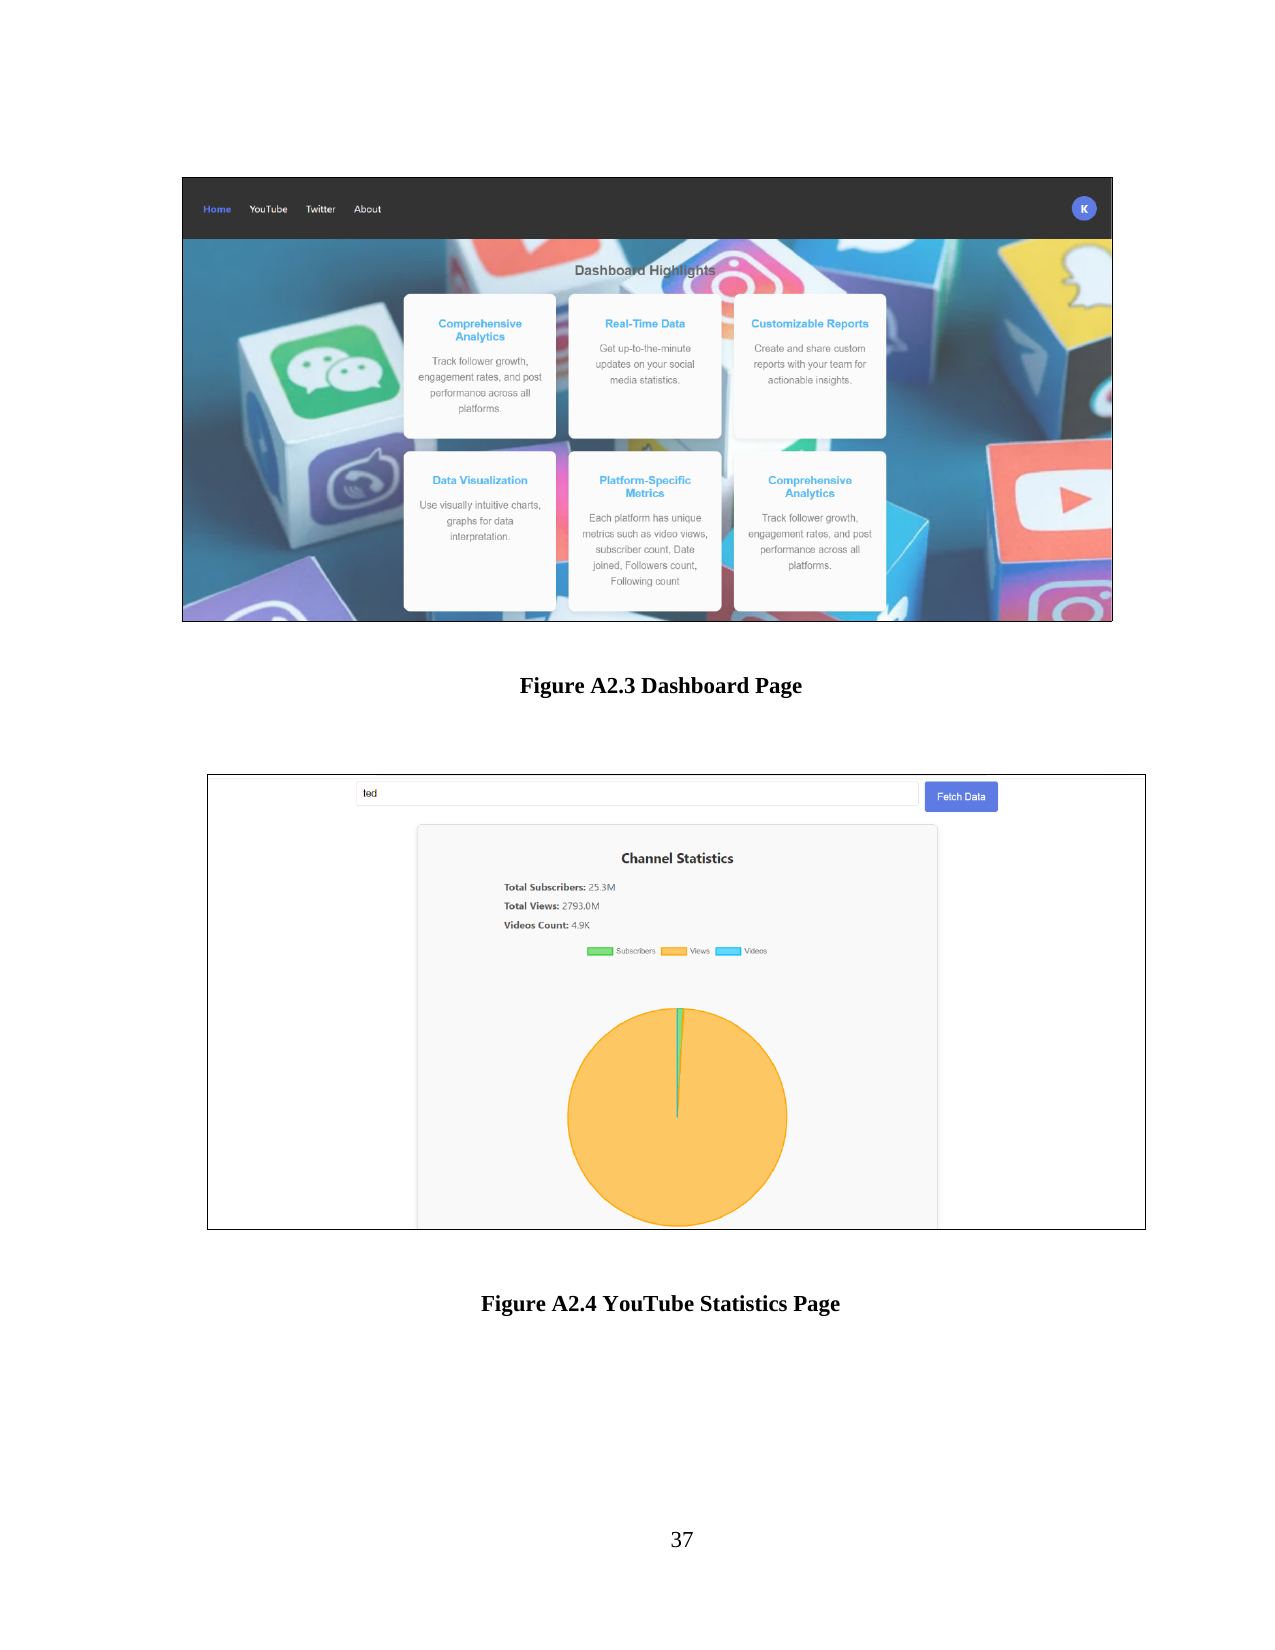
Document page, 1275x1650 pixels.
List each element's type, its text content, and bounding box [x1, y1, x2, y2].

subtitle Figure A2.3 Dashboard Page [491, 673, 831, 699]
text Figure A2.4 YouTube Statistics Page [180, 1290, 1141, 1317]
picture [183, 178, 1112, 621]
picture [208, 775, 1145, 1229]
